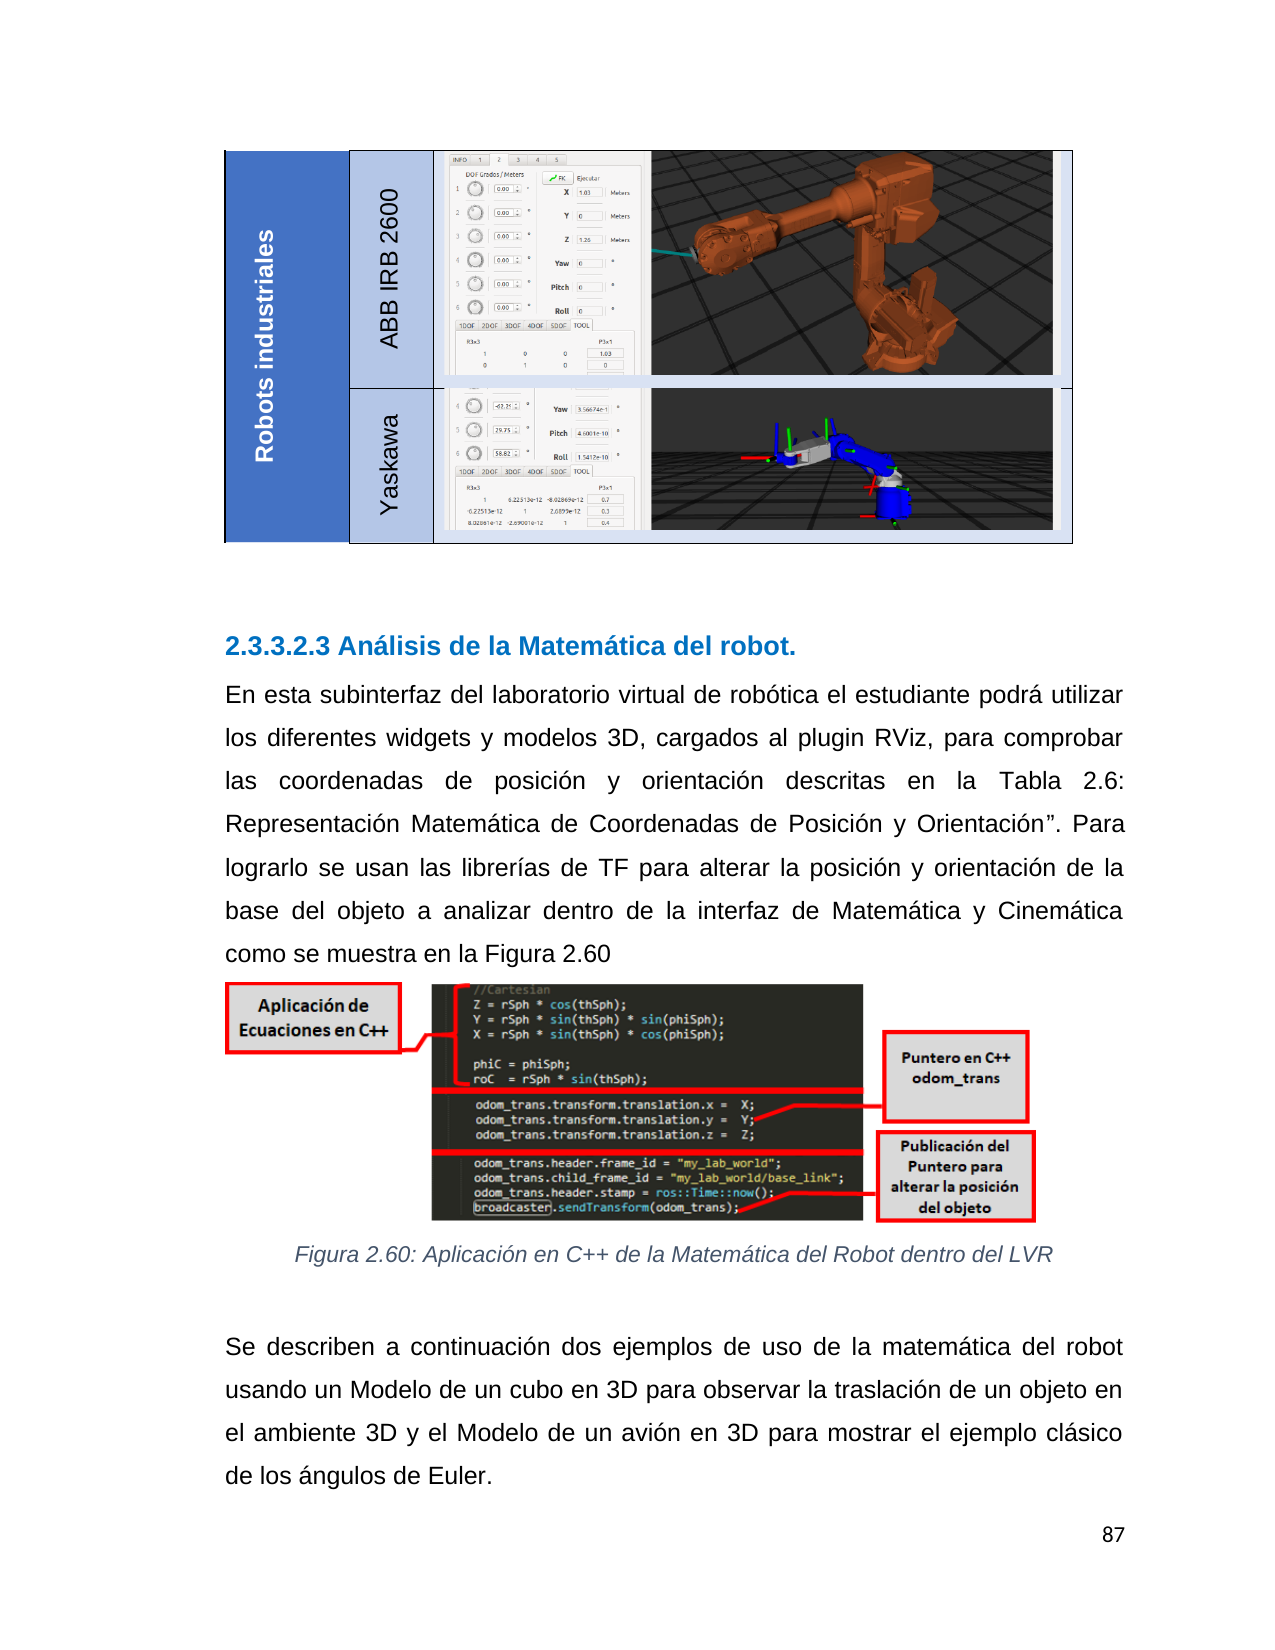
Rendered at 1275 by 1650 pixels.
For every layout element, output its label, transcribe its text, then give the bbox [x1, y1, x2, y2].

text Se describen a continuación dos ejemplos de uso de la matemática del robot usando un Modelo de un cubo en 3D para observar la traslación de un objeto en el ambiente 3D y el Modelo de un avión en 3D para mostrar el ejemplo clásico de los ángulos de Euler. [225, 1332, 1125, 1490]
picture [444, 388, 1061, 530]
list Análisis de la Matemática del robot. [225, 630, 1125, 661]
table_cell ABB IRB 2600 [350, 151, 433, 388]
text Figura 2.60: Aplicación en C++ de la Matemática del Robot dentro del LVR [225, 1241, 1125, 1268]
table_cell Yaskawa MH5 [350, 389, 433, 542]
table_cell [434, 389, 1072, 542]
picture [225, 982, 1036, 1228]
text En esta subinterfaz del laboratorio virtual de robótica el estudiante podrá utilizar los diferentes widgets y modelos 3D, cargados al plugin RViz, para comprobar las coordenadas de posición y orientación descritas en la Tabla 2.6: Representación Matemática de Coordenadas de Posición y Orientación”. Para lograrlo se usan las librerías de TF para alterar la posición y orientación de la base del objeto a analizar dentro de la interfaz de Matemática y Cinemática como se muestra en la Figura 2.60 [225, 680, 1125, 968]
table_cell Robots industriales [226, 151, 349, 542]
picture [444, 151, 1061, 375]
table_cell [434, 151, 1072, 388]
